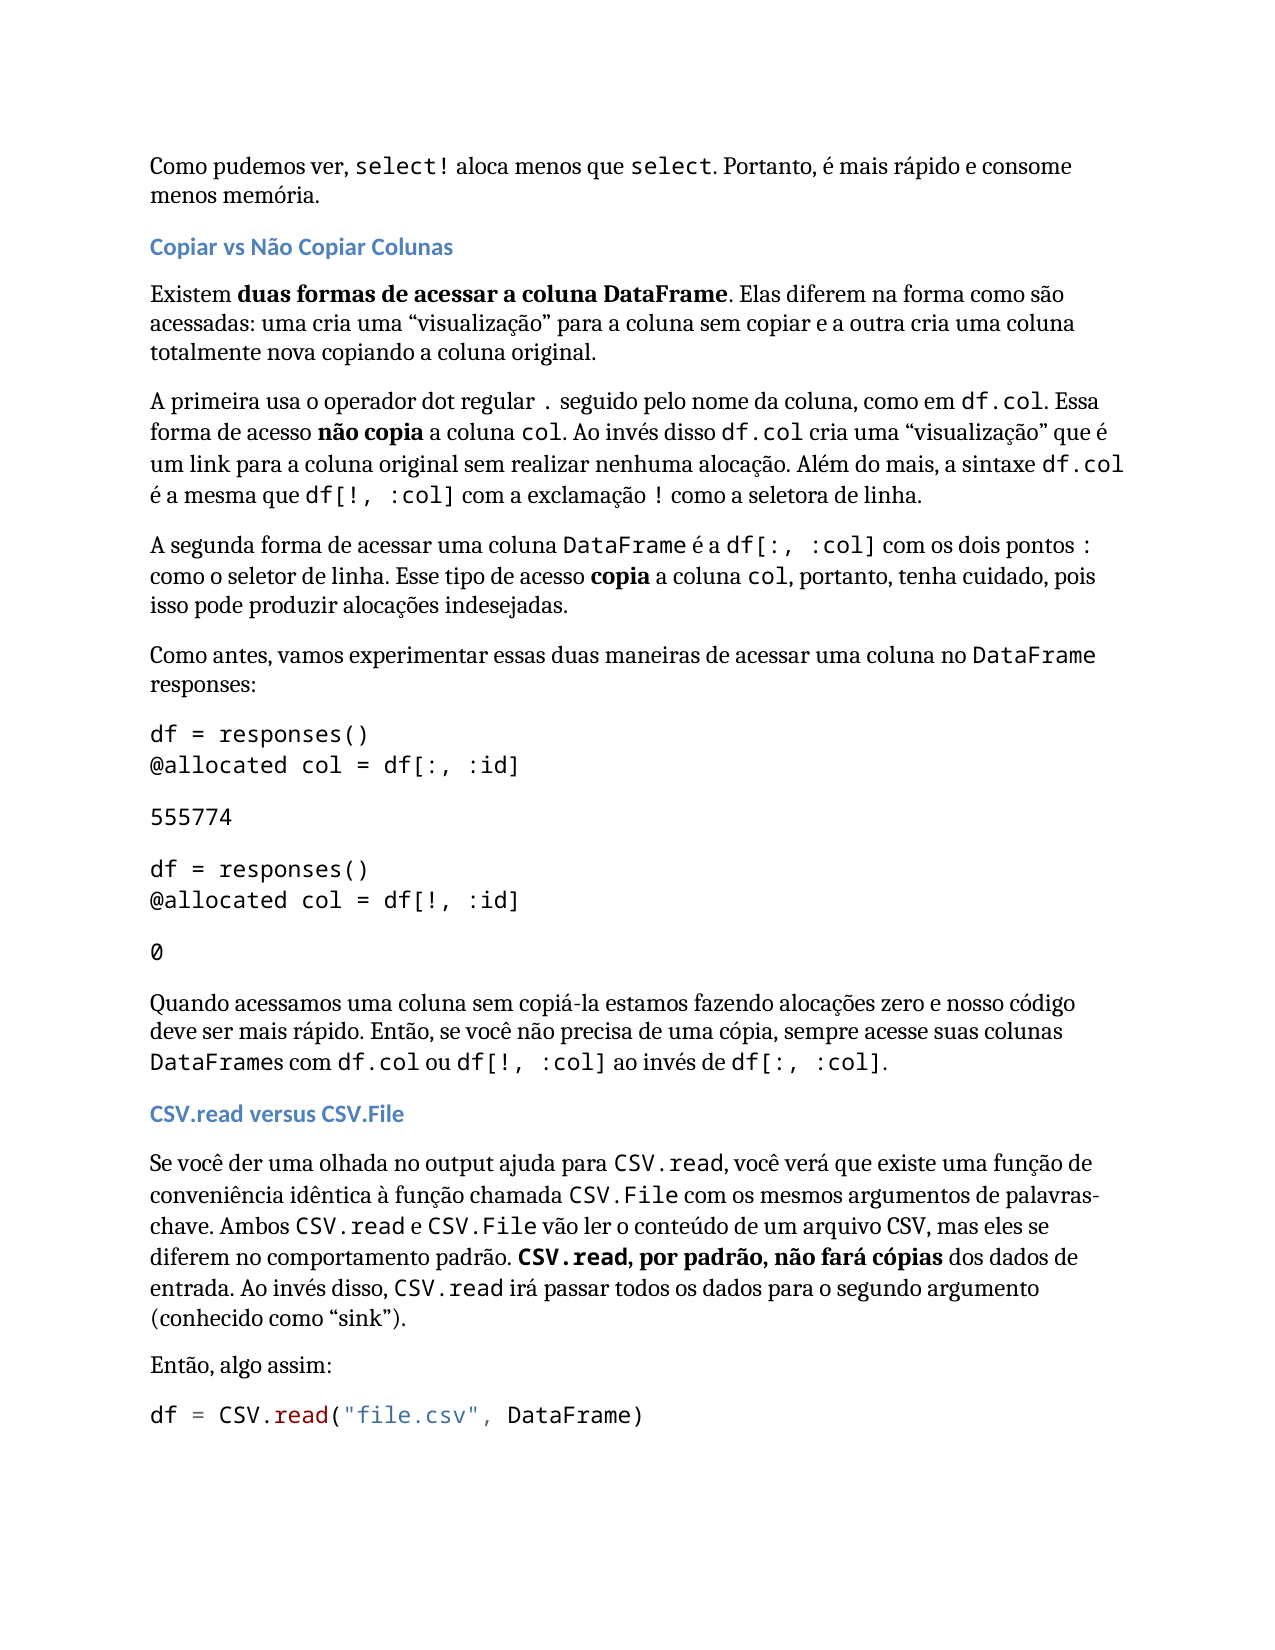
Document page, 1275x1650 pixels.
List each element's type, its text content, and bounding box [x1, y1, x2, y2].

text df = responses() @allocated col = df[!, :id] [150, 853, 1125, 916]
text Então, algo assim: [150, 1351, 1125, 1380]
text A primeira usa o operador dot regular . seguido pelo nome da coluna, como em df.col. Essa forma de acesso não copia a coluna col. Ao invés disso df.col cria uma “visualização” que é um link para a coluna original sem realizar nenhuma alocação. Além do mais, a sintaxe df.col é a mesma que df[!, :col] com a exclamação ! como a seletora de linha. [150, 385, 1125, 510]
subtitle Copiar vs Não Copiar Colunas [150, 231, 1125, 261]
subtitle CSV.read versus CSV.File [150, 1098, 1125, 1128]
text Se você der uma olhada no output ajuda para CSV.read, você verá que existe uma função de conveniência idêntica à função chamada CSV.File com os mesmos argumentos de palavras-chave. Ambos CSV.read e CSV.File vão ler o conteúdo de um arquivo CSV, mas eles se diferem no comportamento padrão. CSV.read, por padrão, não fará cópias dos dados de entrada. Ao invés disso, CSV.read irá passar todos os dados para o segundo argumento (conhecido como “sink”). [150, 1147, 1125, 1332]
text A segunda forma de acessar uma coluna DataFrame é a df[:, :col] com os dois pontos : como o seletor de linha. Esse tipo de acesso copia a coluna col, portanto, tenha cuidado, pois isso pode produzir alocações indesejadas. [150, 529, 1125, 620]
text df = responses() @allocated col = df[:, :id] [150, 718, 1125, 780]
text Quando acessamos uma coluna sem copiá-la estamos fazendo alocações zero e nosso código deve ser mais rápido. Então, se você não precisa de uma cópia, sempre acesse suas colunas DataFrames com df.col ou df[!, :col] ao invés de df[:, :col]. [150, 988, 1125, 1077]
text Como pudemos ver, select! aloca menos que select. Portanto, é mais rápido e consome menos memória. [150, 150, 1125, 210]
text df = CSV.read("file.csv", DataFrame) [150, 1398, 1125, 1430]
text Existem duas formas de acessar a coluna DataFrame. Elas diferem na forma como são acessadas: uma cria uma “visualização” para a coluna sem copiar e a outra cria uma coluna totalmente nova copiando a coluna original. [150, 280, 1125, 366]
text 0 [150, 936, 1125, 968]
text Como antes, vamos experimentar essas duas maneiras de acessar uma coluna no DataFrame responses: [150, 639, 1125, 699]
text 555774 [150, 801, 1125, 832]
